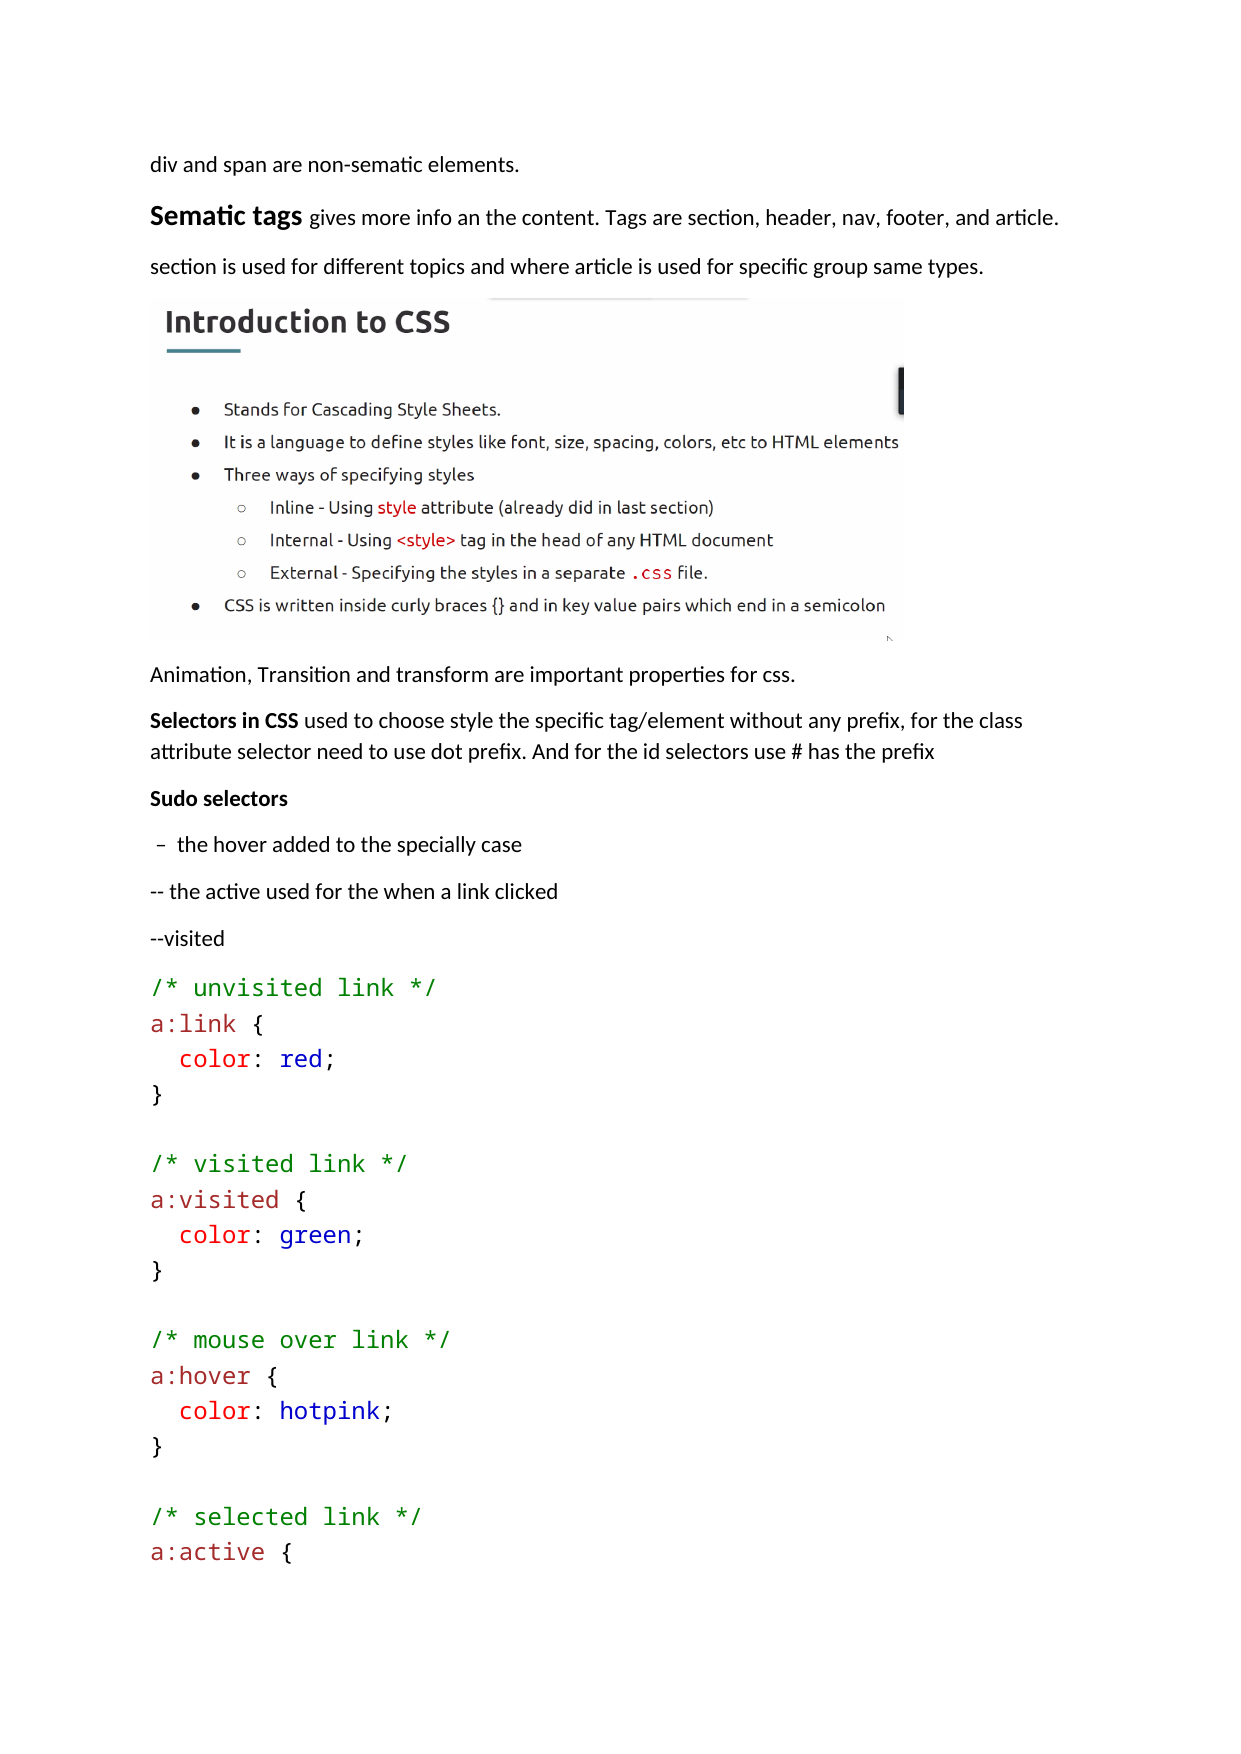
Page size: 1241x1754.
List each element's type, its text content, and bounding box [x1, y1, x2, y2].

text Sematic tags gives more info an the content. Tags are section, header, nav, footer, and article. [150, 197, 1090, 232]
text div and span are non-sematic elements. [150, 150, 1090, 178]
text Sudo selectors [150, 784, 1090, 812]
text Animation, Transition and transform are important properties for css. [150, 660, 1090, 688]
text Selectors in CSS used to choose style the specific tag/element without any prefix, for the class attribute selector need to use dot prefix. And for the id selectors use # has the prefix [150, 707, 1090, 765]
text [150, 971, 1090, 1567]
text – the hover added to the specially case [150, 831, 1090, 858]
picture [150, 298, 904, 641]
text section is used for different topics and where article is used for specific group same types. [150, 252, 1090, 280]
text -- the active used for the when a link clicked [150, 877, 1090, 905]
text --visited [150, 924, 1090, 952]
